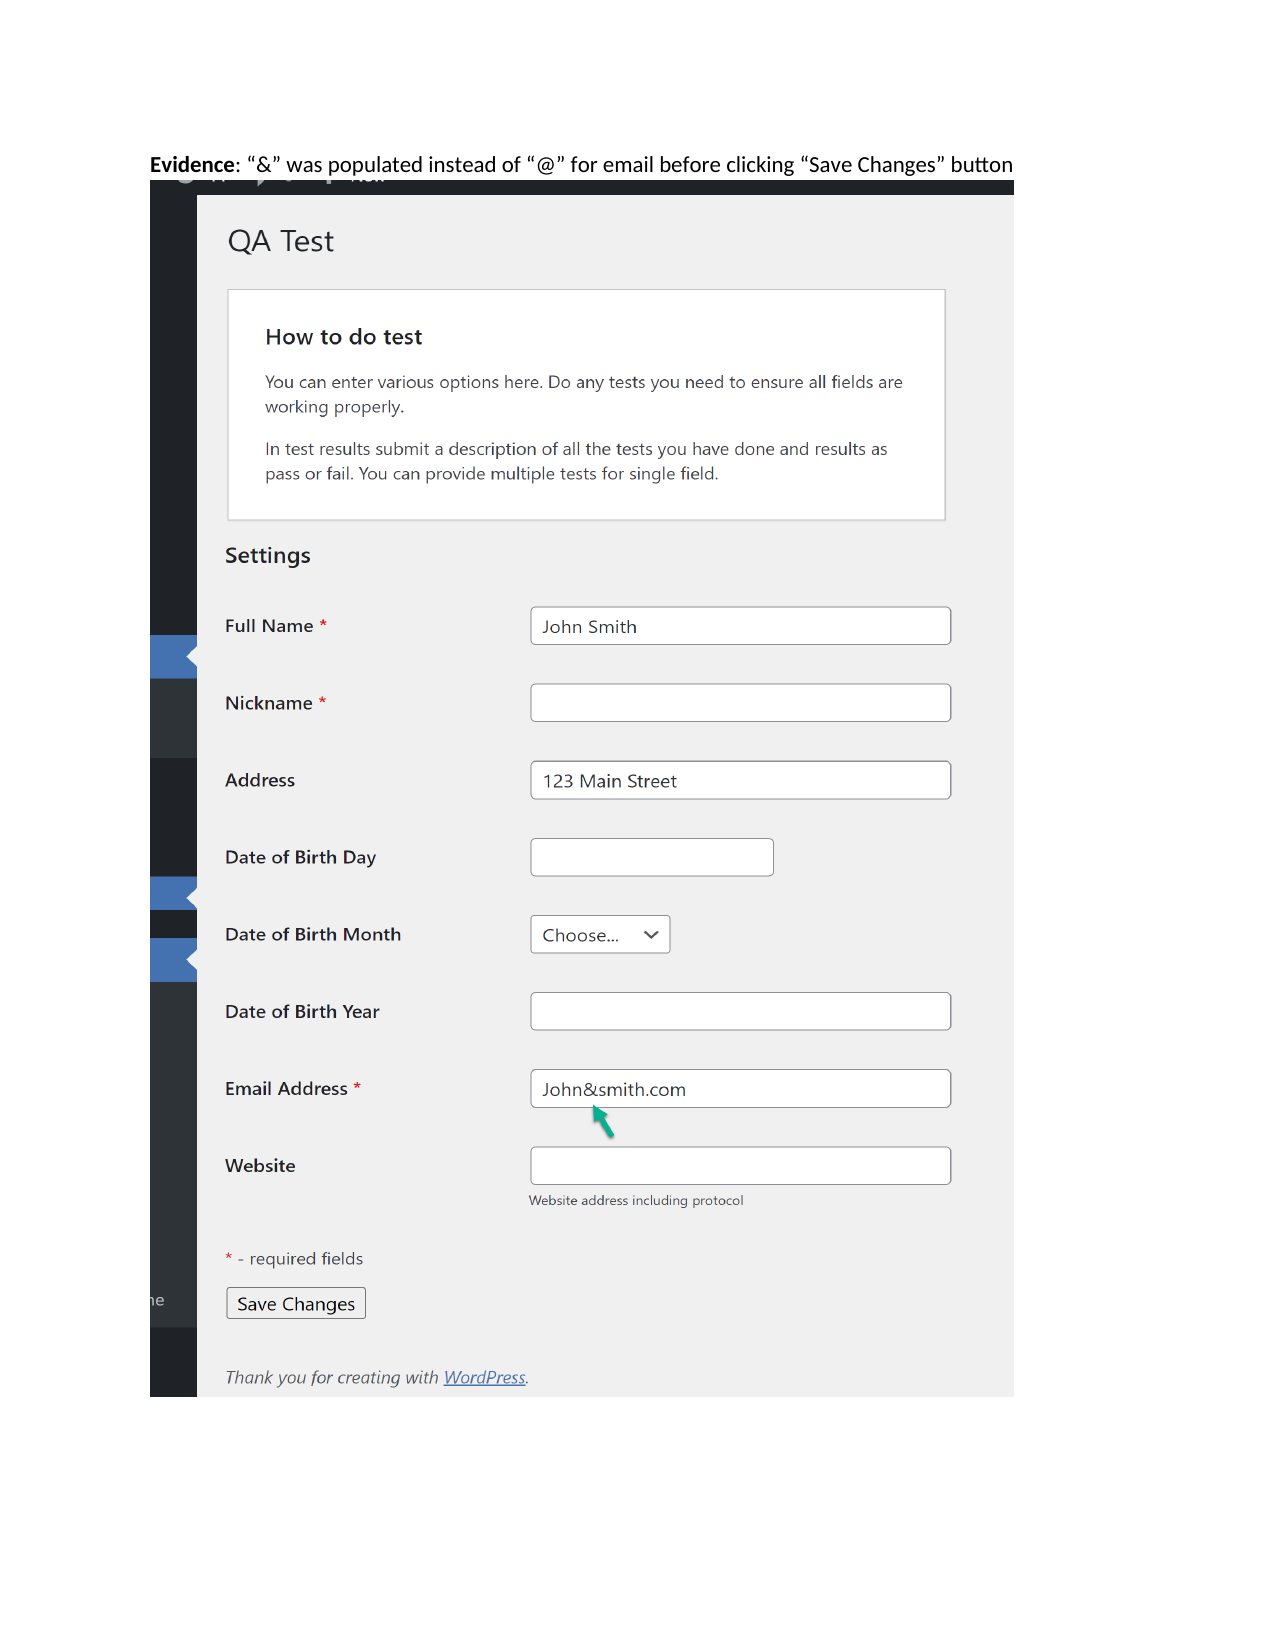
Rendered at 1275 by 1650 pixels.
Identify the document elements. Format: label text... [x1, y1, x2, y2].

picture [150, 180, 1014, 1397]
